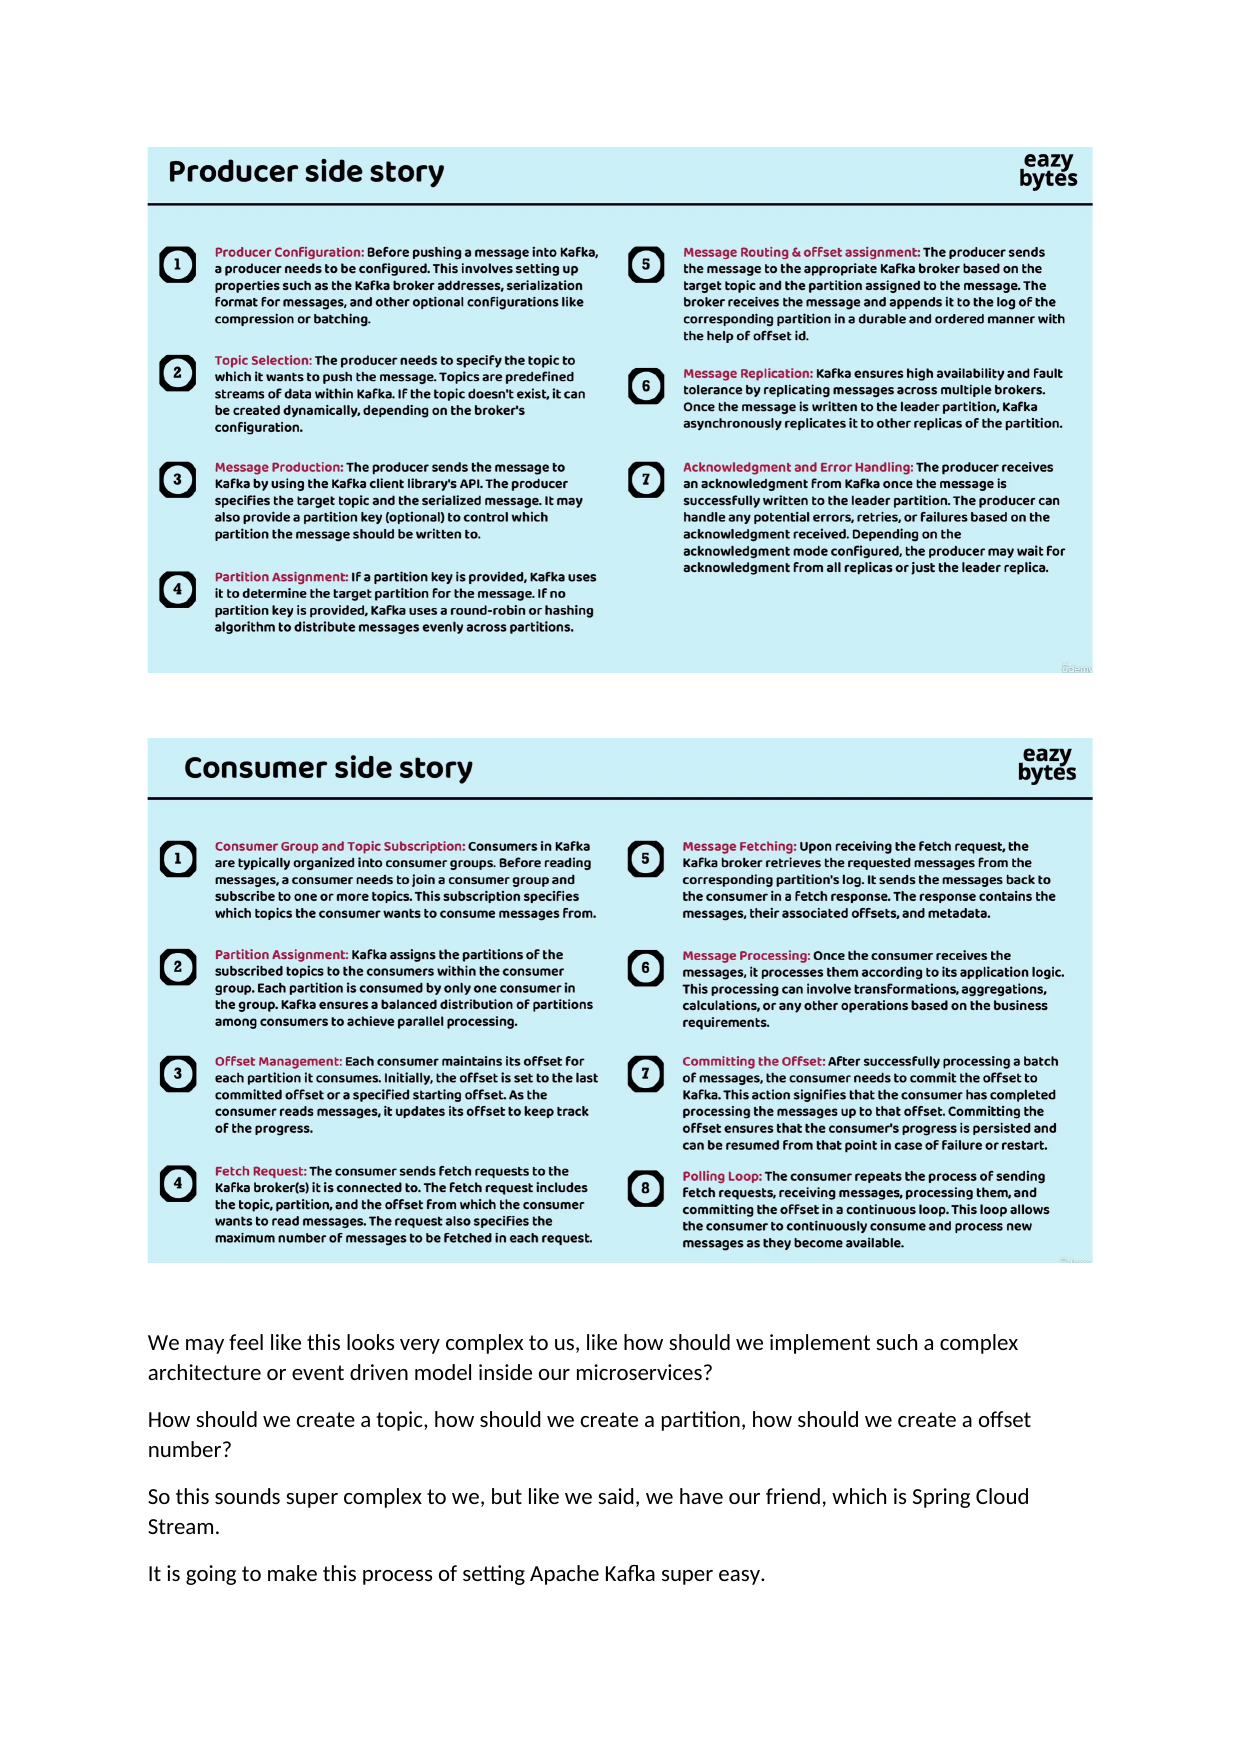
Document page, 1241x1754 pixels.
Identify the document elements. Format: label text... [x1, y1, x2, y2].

text How should we create a topic, how should we create a partition, how should we create a offset number? [148, 1405, 1093, 1463]
picture [147, 147, 1093, 673]
text It is going to make this process of setting Apache Kafka super easy. [148, 1559, 1093, 1587]
picture [147, 738, 1093, 1263]
text We may feel like this looks very complex to us, like how should we implement such a complex architecture or event driven model inside our microservices? [148, 1328, 1093, 1386]
text So this sounds super complex to we, but like we said, we have our friend, which is Spring Cloud Stream. [148, 1482, 1093, 1540]
